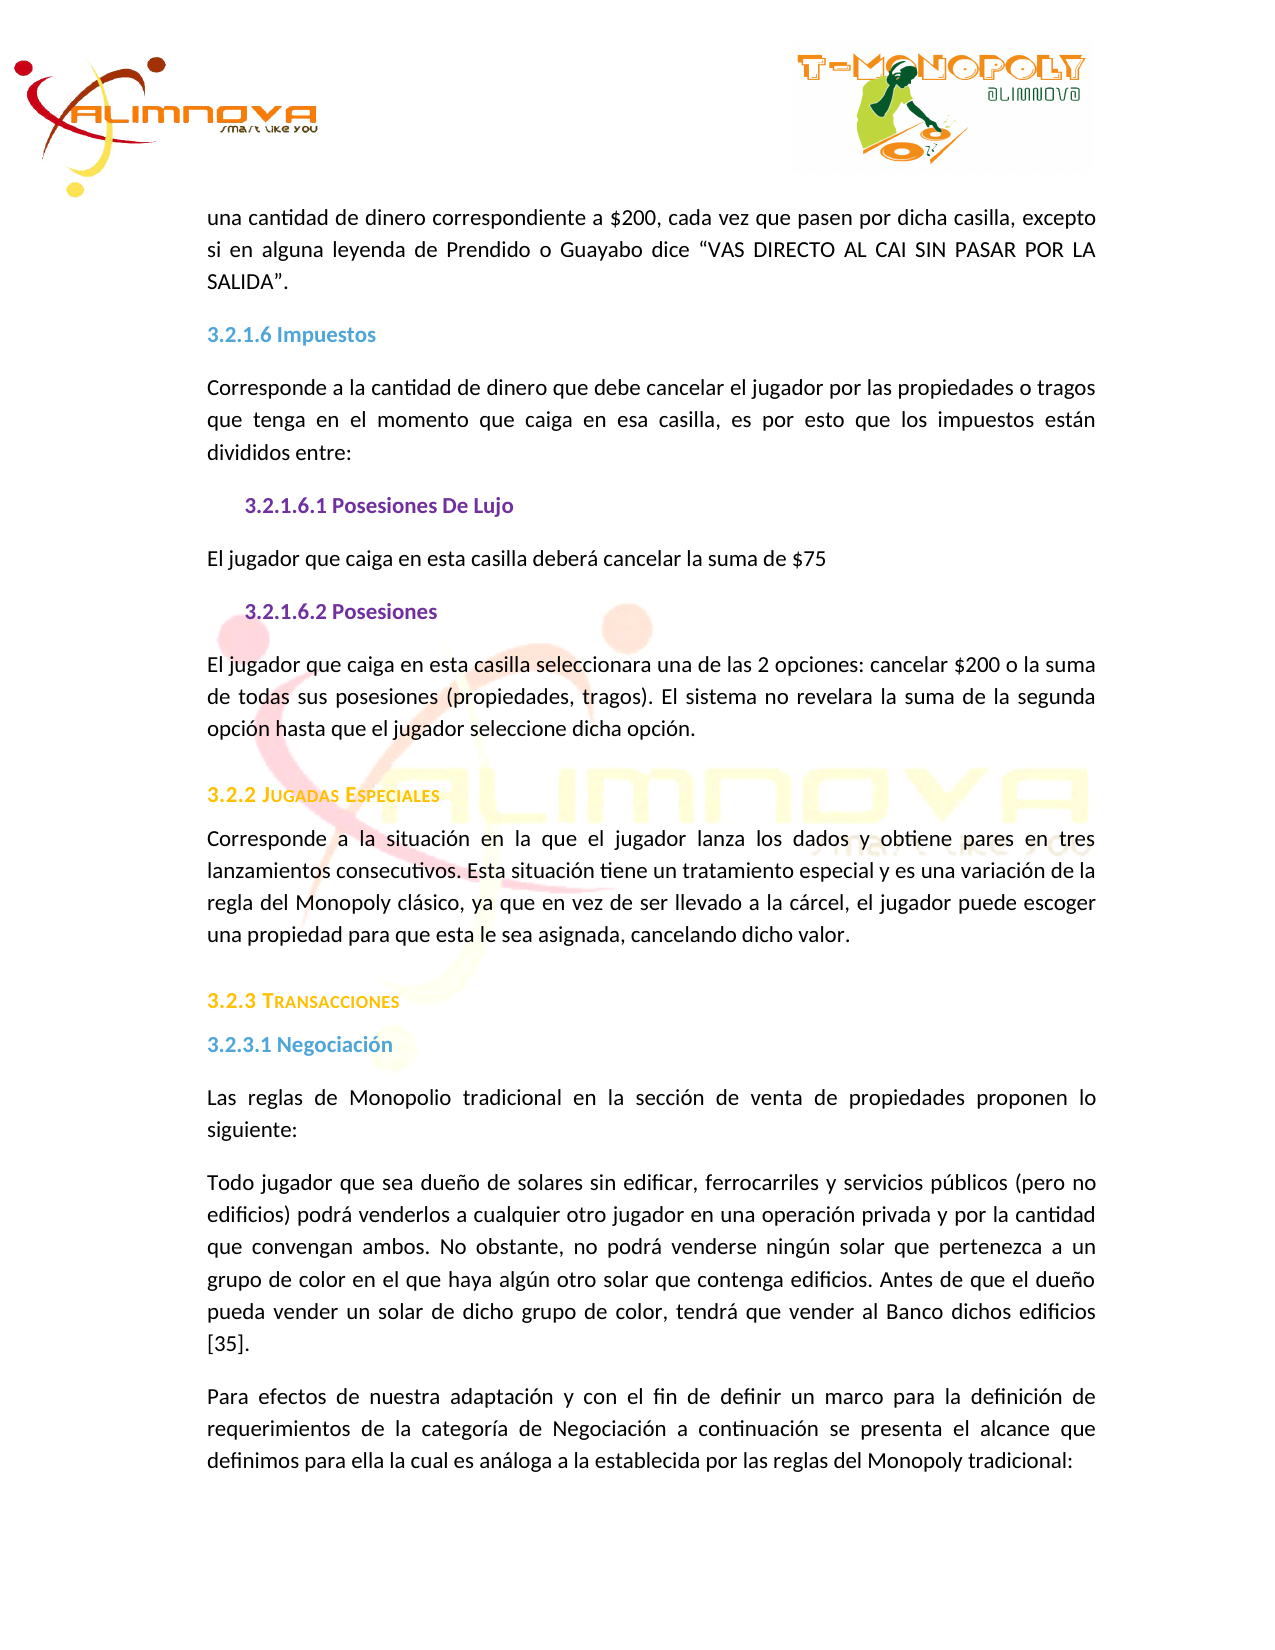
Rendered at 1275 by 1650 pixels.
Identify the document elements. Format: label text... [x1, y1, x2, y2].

text Para efectos de nuestra adaptación y con el fin de definir un marco para la definición de requerimientos de la categoría de Negociación a continuación se presenta el alcance que definimos para ella la cual es análoga a la establecida por las reglas del Monopoly tradicional: [207, 1382, 1098, 1474]
text Todo jugador que sea dueño de solares sin edificar, ferrocarriles y servicios públicos (pero no edificios) podrá venderlos a cualquier otro jugador en una operación privada y por la cantidad que convengan ambos. No obstante, no podrá venderse ningún solar que pertenezca a un grupo de color en el que haya algún otro solar que contenga edificios. Antes de que el dueño pueda vender un solar de dicho grupo de color, tendrá que vender al Banco dichos edificios [35]. [207, 1168, 1098, 1357]
text Corresponde a la situación en la que el jugador lanza los dados y obtiene pares en tres lanzamientos consecutivos. Esta situación tiene un tratamiento especial y es una variación de la regla del Monopoly clásico, ya que en vez de ser llevado a la cárcel, el jugador puede escoger una propiedad para que esta le sea asignada, cancelando dicho valor. [207, 824, 1098, 948]
subtitle 3.2.3 Transacciones [207, 986, 1098, 1014]
text Corresponde a la cantidad de dinero que debe cancelar el jugador por las propiedades o tragos que tenga en el momento que caiga en esa casilla, es por esto que los impuestos están divididos entre: [207, 373, 1098, 466]
picture [792, 40, 1093, 173]
subtitle 3.2.2 Jugadas Especiales [207, 780, 1098, 808]
subtitle 3.2.3.1 Negociación [207, 1030, 1098, 1058]
text El jugador que caiga en esta casilla seleccionara una de las 2 opciones: cancelar $200 o la suma de todas sus posesiones (propiedades, tragos). El sistema no revelara la suma de la segunda opción hasta que el jugador seleccione dicha opción. [207, 650, 1098, 742]
text Las reglas de Monopolio tradicional en la sección de venta de propiedades proponen lo siguiente: [207, 1083, 1098, 1143]
subtitle 3.2.1.6.1 Posesiones De Lujo [244, 491, 1098, 519]
subtitle 3.2.1.6 Impuestos [207, 320, 1098, 348]
picture [10, 55, 319, 199]
subtitle 3.2.1.6.2 Posesiones [244, 597, 1098, 625]
text El jugador que caiga en esta casilla deberá cancelar la suma de $75 [207, 544, 1098, 572]
